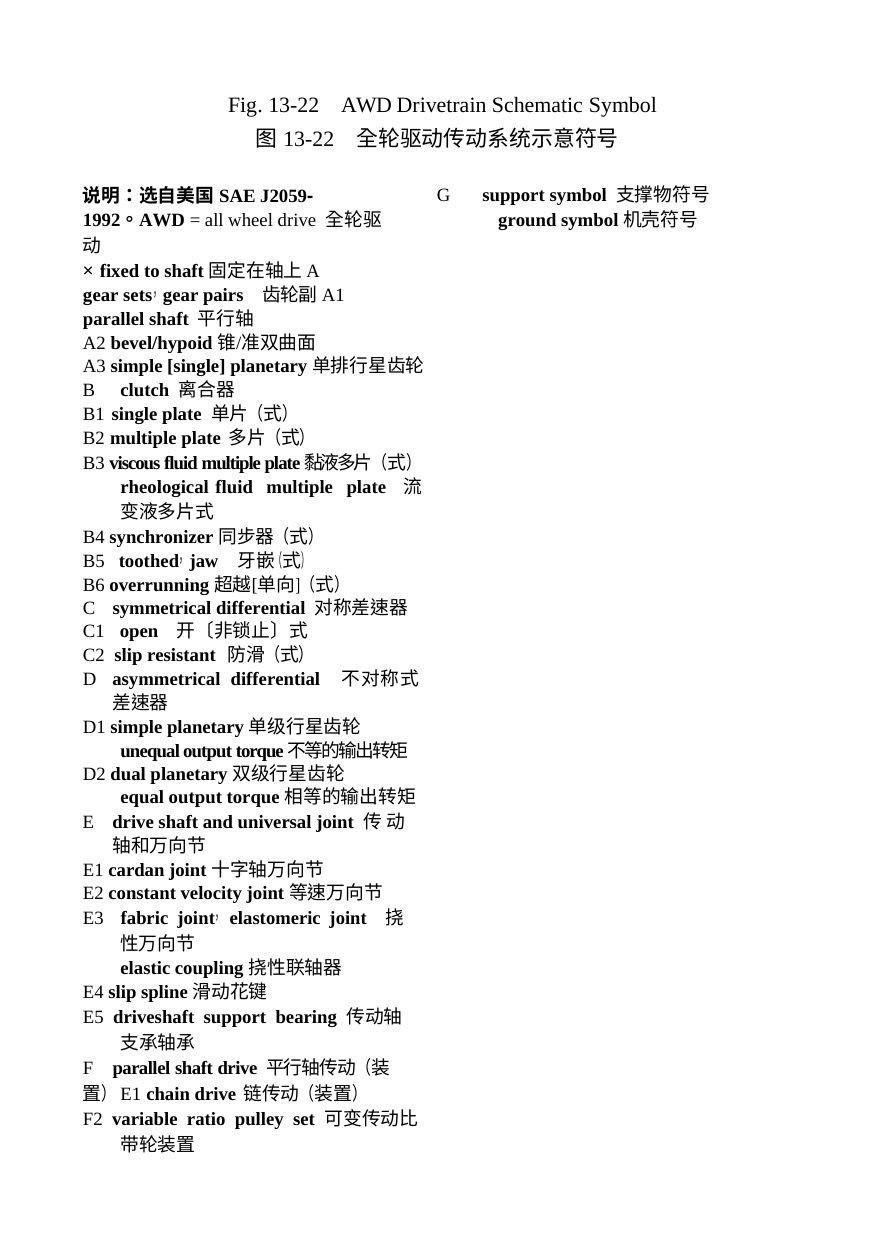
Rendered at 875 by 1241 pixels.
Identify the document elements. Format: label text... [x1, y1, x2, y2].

text unequal output torque 不等的输出转矩 [120, 738, 426, 762]
text 说明：选自美国 SAE J2059-1992。AWD = all wheel drive 全轮驱动 [83, 182, 396, 257]
text C1 open 开〔非锁止〕式 [83, 619, 426, 643]
list asymmetrical differential 不对称式差速器 [83, 666, 421, 715]
text E3 fabric joint， elastomeric joint 挠性万向节 [83, 904, 420, 956]
text E2 constant velocity joint 等速万向节 [83, 881, 426, 904]
list support symbol 支撑物符号 [437, 182, 753, 206]
text E5 driveshaft support bearing 传动轴支承轴承 [83, 1003, 421, 1054]
text 图 13-22 全轮驱动传动系统示意符号 [255, 123, 814, 153]
text A3 simple [single] planetary 单排行星齿轮 [83, 354, 426, 377]
list clutch 离合器 [82, 377, 426, 401]
text B6 overrunning 超越[单向]（式） [83, 573, 426, 596]
subtitle Fig. 13-22 AWD Drivetrain Schematic Symbol [71, 92, 814, 117]
text D1 simple planetary 单级行星齿轮 [83, 715, 426, 738]
text E4 slip spline 滑动花键 [83, 979, 426, 1003]
text F2 variable ratio pulley set 可变传动比带轮装置 [83, 1106, 421, 1157]
list drive shaft and universal joint 传 动轴和万向节 [82, 808, 420, 858]
text ground symbol 机壳符号 [487, 206, 709, 232]
text elastic coupling 挠性联轴器 [120, 956, 426, 979]
text × fixed to shaft 固定在轴上A gear sets， gear pairs 齿轮副 A1 parallel shaft 平行轴 [83, 257, 346, 331]
text B1 single plate 单片（式） B2 multiple plate 多片（式） [83, 401, 317, 450]
text equal output torque 相等的输出转矩 [120, 785, 426, 808]
text B3 viscous fluid multiple plate 黏液多片（式） rheological fluid multiple plate 流变液多片式 [83, 450, 422, 524]
text B4 synchronizer 同步器（式） B5 toothed， jaw 牙嵌（式） [83, 524, 342, 573]
text D2 dual planetary 双级行星齿轮 [83, 762, 426, 785]
list parallel shaft drive 平行轴传动（装置） E1 chain drive 链传动（装置） [83, 1054, 410, 1106]
text E1 cardan joint 十字轴万向节 [83, 858, 426, 881]
text A2 bevel/hypoid 锥/准双曲面 [83, 331, 426, 354]
text C2 slip resistant 防滑（式） [83, 643, 426, 666]
list symmetrical differential 对称差速器 [83, 596, 426, 619]
